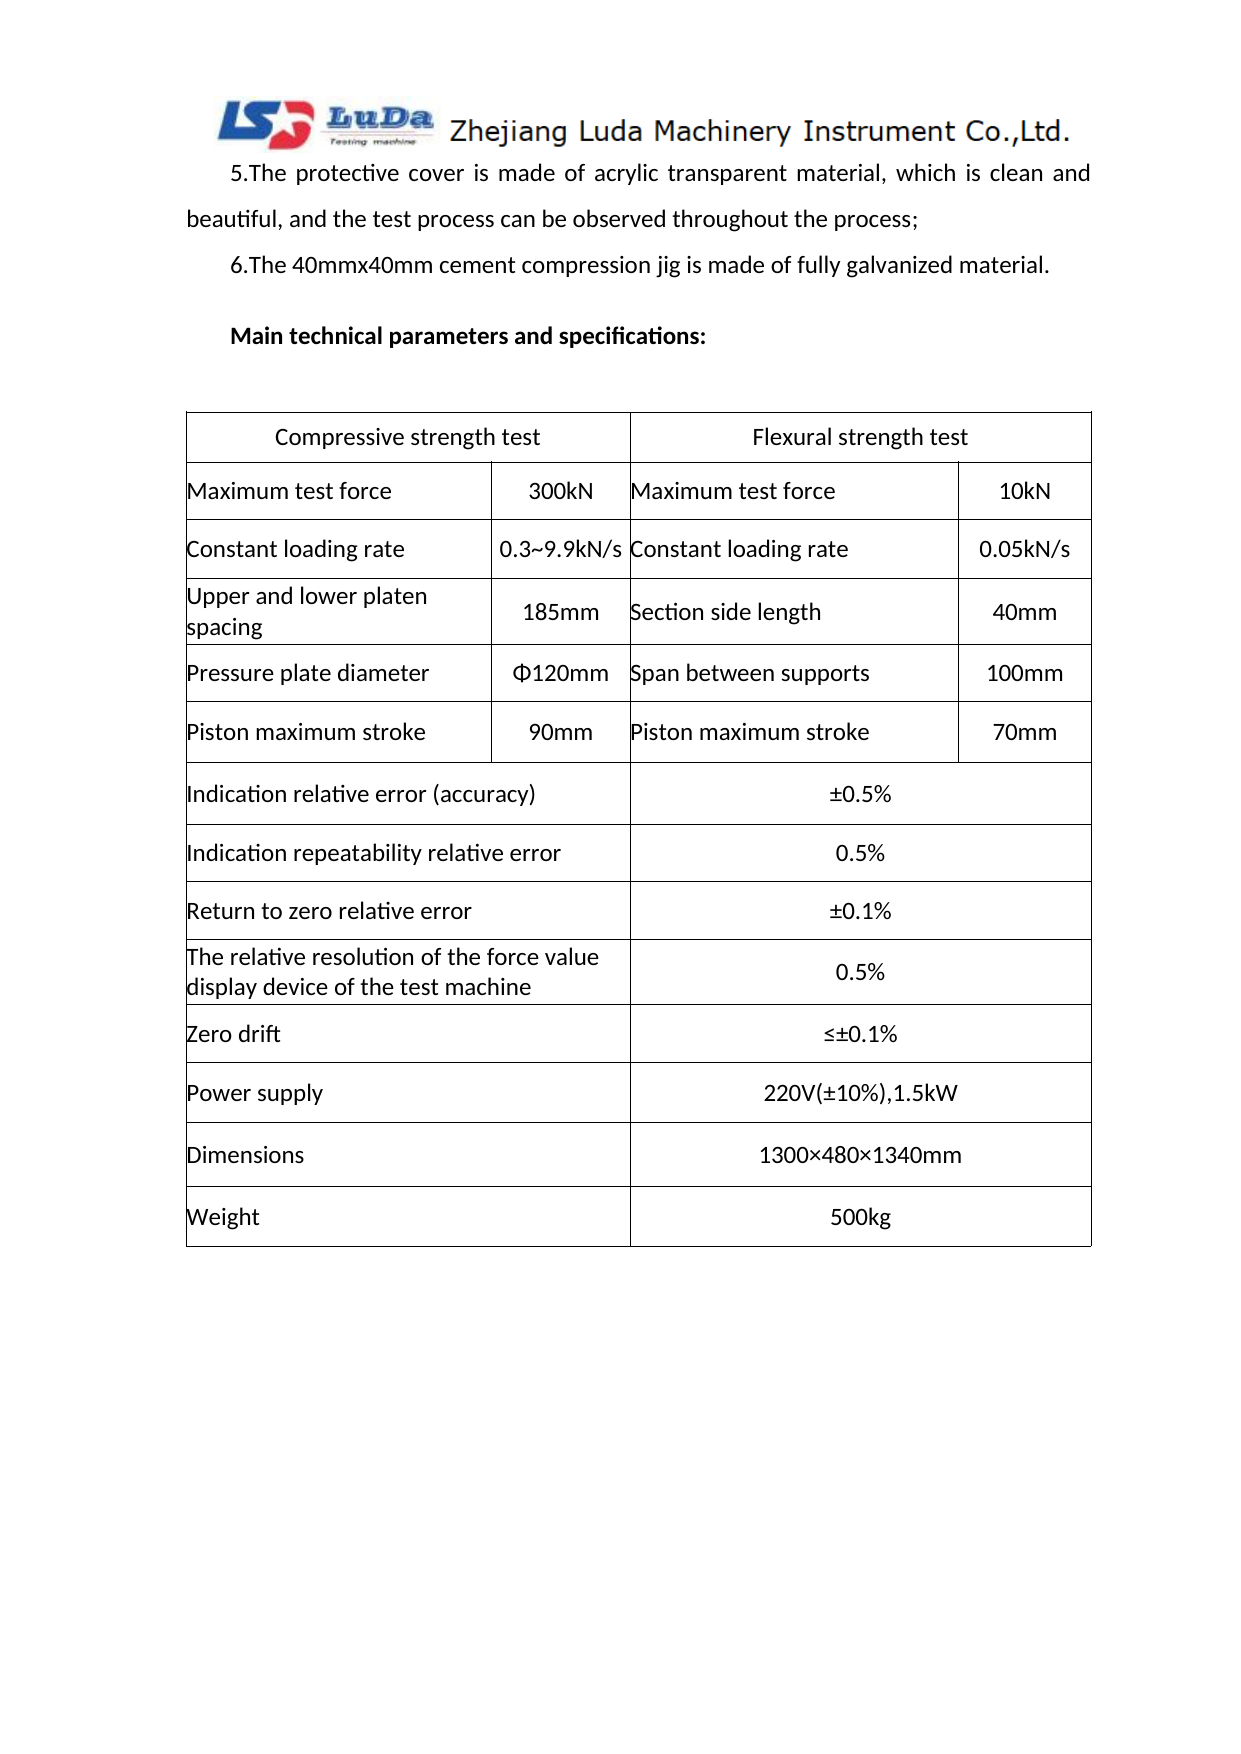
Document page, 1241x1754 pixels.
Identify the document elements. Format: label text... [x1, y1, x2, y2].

table_cell ≤±0.1% [631, 1005, 1091, 1061]
table_cell 100mm [959, 645, 1091, 701]
table_cell Span between supports [631, 645, 958, 701]
table_cell Upper and lower platen spacing [187, 579, 491, 644]
table_cell Φ120mm [492, 645, 630, 701]
table_cell 220V(±10%),1.5kW [631, 1063, 1091, 1122]
table_cell 500kg [631, 1187, 1091, 1246]
table_cell Constant loading rate [631, 520, 958, 578]
table_cell Weight [187, 1187, 630, 1246]
table_header Compressive strength test [187, 413, 630, 461]
table_cell Piston maximum stroke [631, 702, 958, 762]
table_cell 0.05kN/s [959, 520, 1091, 578]
table_cell Indication relative error (accuracy) [187, 763, 630, 824]
table_cell Constant loading rate [187, 520, 491, 578]
table_cell 70mm [959, 702, 1091, 762]
table_cell 300kN [492, 463, 630, 519]
table_cell 0.3~9.9kN/s [492, 520, 630, 578]
table_cell Zero drift [187, 1005, 630, 1061]
table_cell ±0.1% [631, 882, 1091, 938]
table_cell 90mm [492, 702, 630, 762]
table_cell 0.5% [631, 940, 1091, 1004]
table_cell The relative resolution of the force value display device of the test machine [187, 940, 630, 1004]
table_cell Power supply [187, 1063, 630, 1122]
table_cell Section side length [631, 579, 958, 644]
table_cell Indication repeatability relative error [187, 825, 630, 881]
text 6.The 40mmx40mm cement compression jig is made of fully galvanized material. [186, 249, 1093, 279]
table_cell Maximum test force [187, 463, 491, 519]
text 5.The protective cover is made of acrylic transparent material, which is clean and beautiful, and the test process can be observed throughout the process; [186, 157, 1093, 234]
text Main technical parameters and specifications: [186, 320, 1093, 350]
table_cell ±0.5% [631, 763, 1091, 824]
table_cell 10kN [959, 463, 1091, 519]
table_cell Maximum test force [631, 463, 958, 519]
table_cell Return to zero relative error [187, 882, 630, 938]
table_cell 40mm [959, 579, 1091, 644]
table_cell Dimensions [187, 1123, 630, 1186]
table_cell 185mm [492, 579, 630, 644]
table_cell Piston maximum stroke [187, 702, 491, 762]
table_header Flexural strength test [631, 413, 1091, 461]
table_cell 1300×480×1340mm [631, 1123, 1091, 1186]
table_cell 0.5% [631, 825, 1091, 881]
table_cell Pressure plate diameter [187, 645, 491, 701]
picture [213, 96, 1082, 157]
